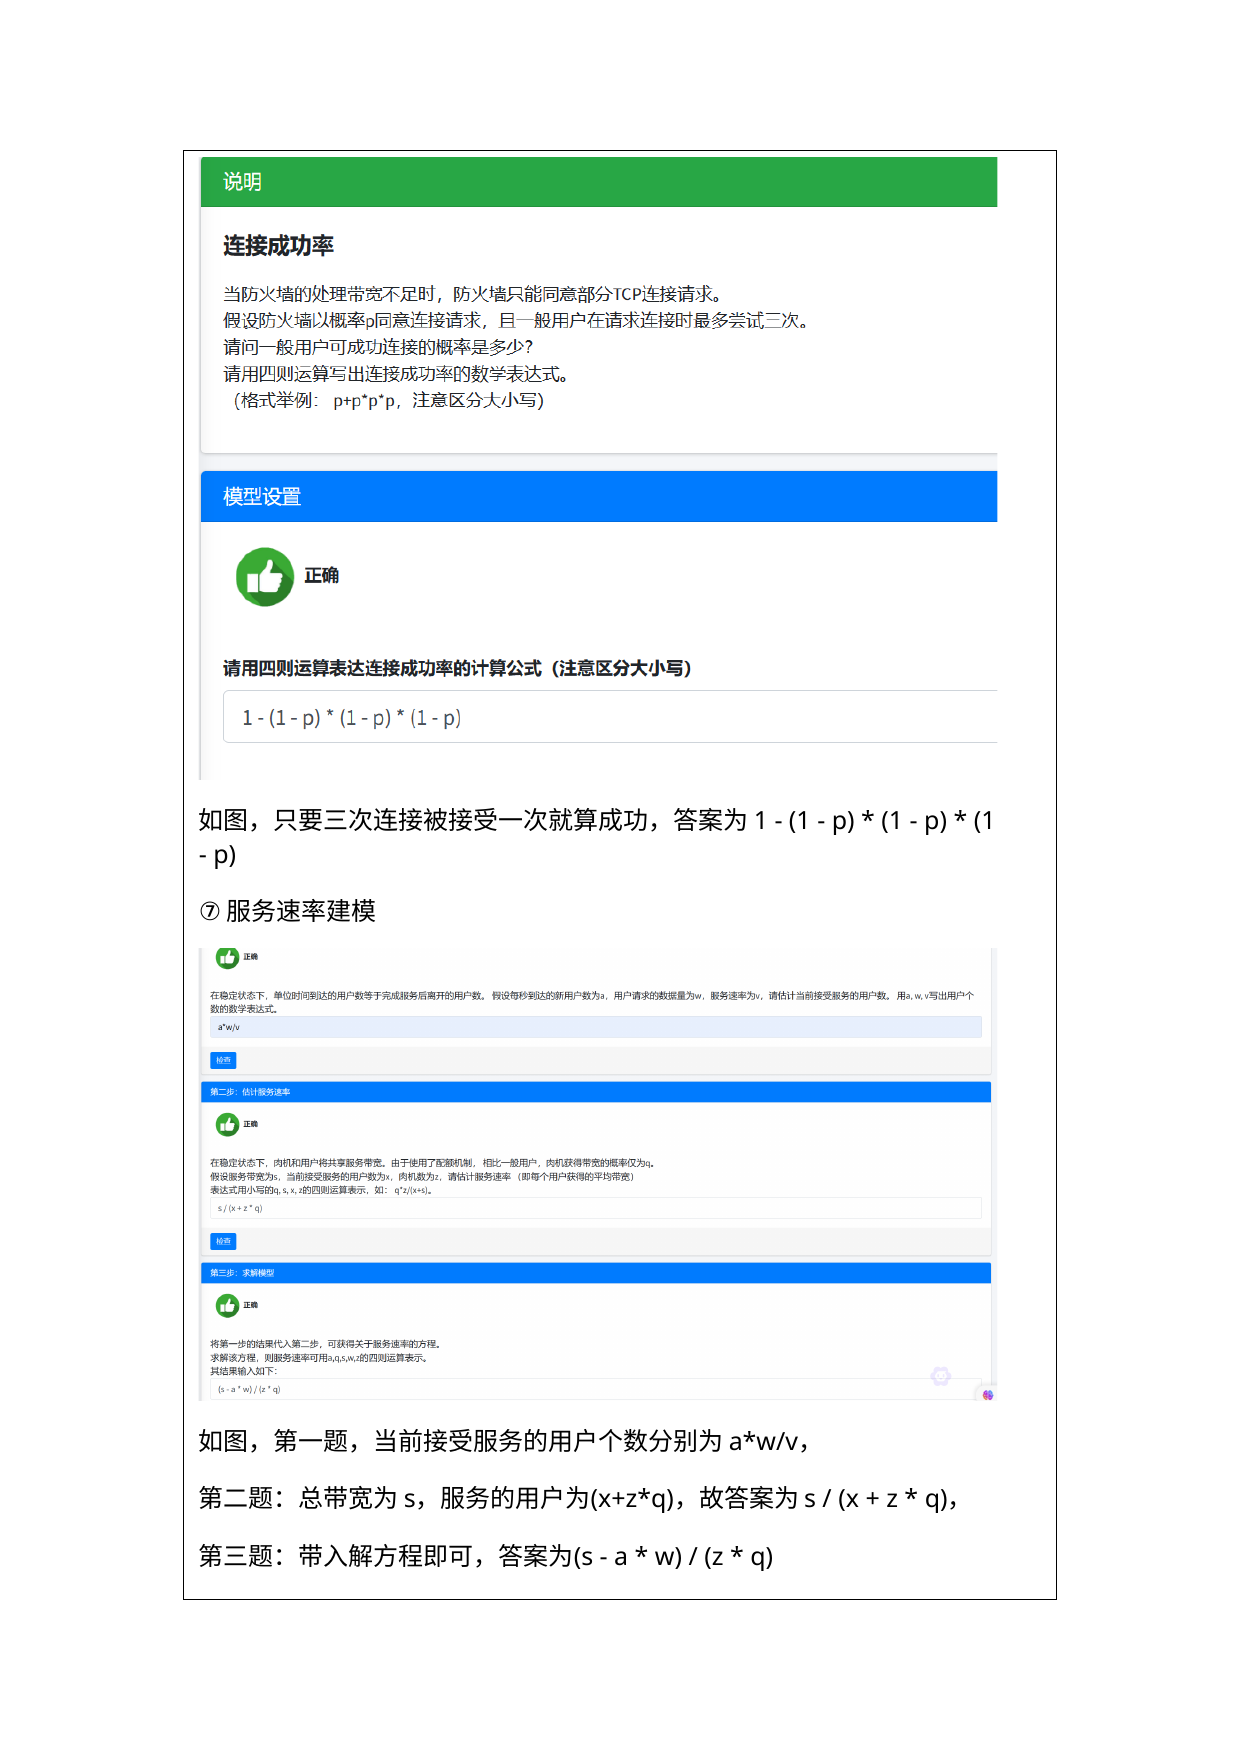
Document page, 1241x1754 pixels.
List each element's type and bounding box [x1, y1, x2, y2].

table_cell [184, 151, 1056, 1599]
picture [198, 948, 998, 1401]
picture [198, 157, 998, 780]
